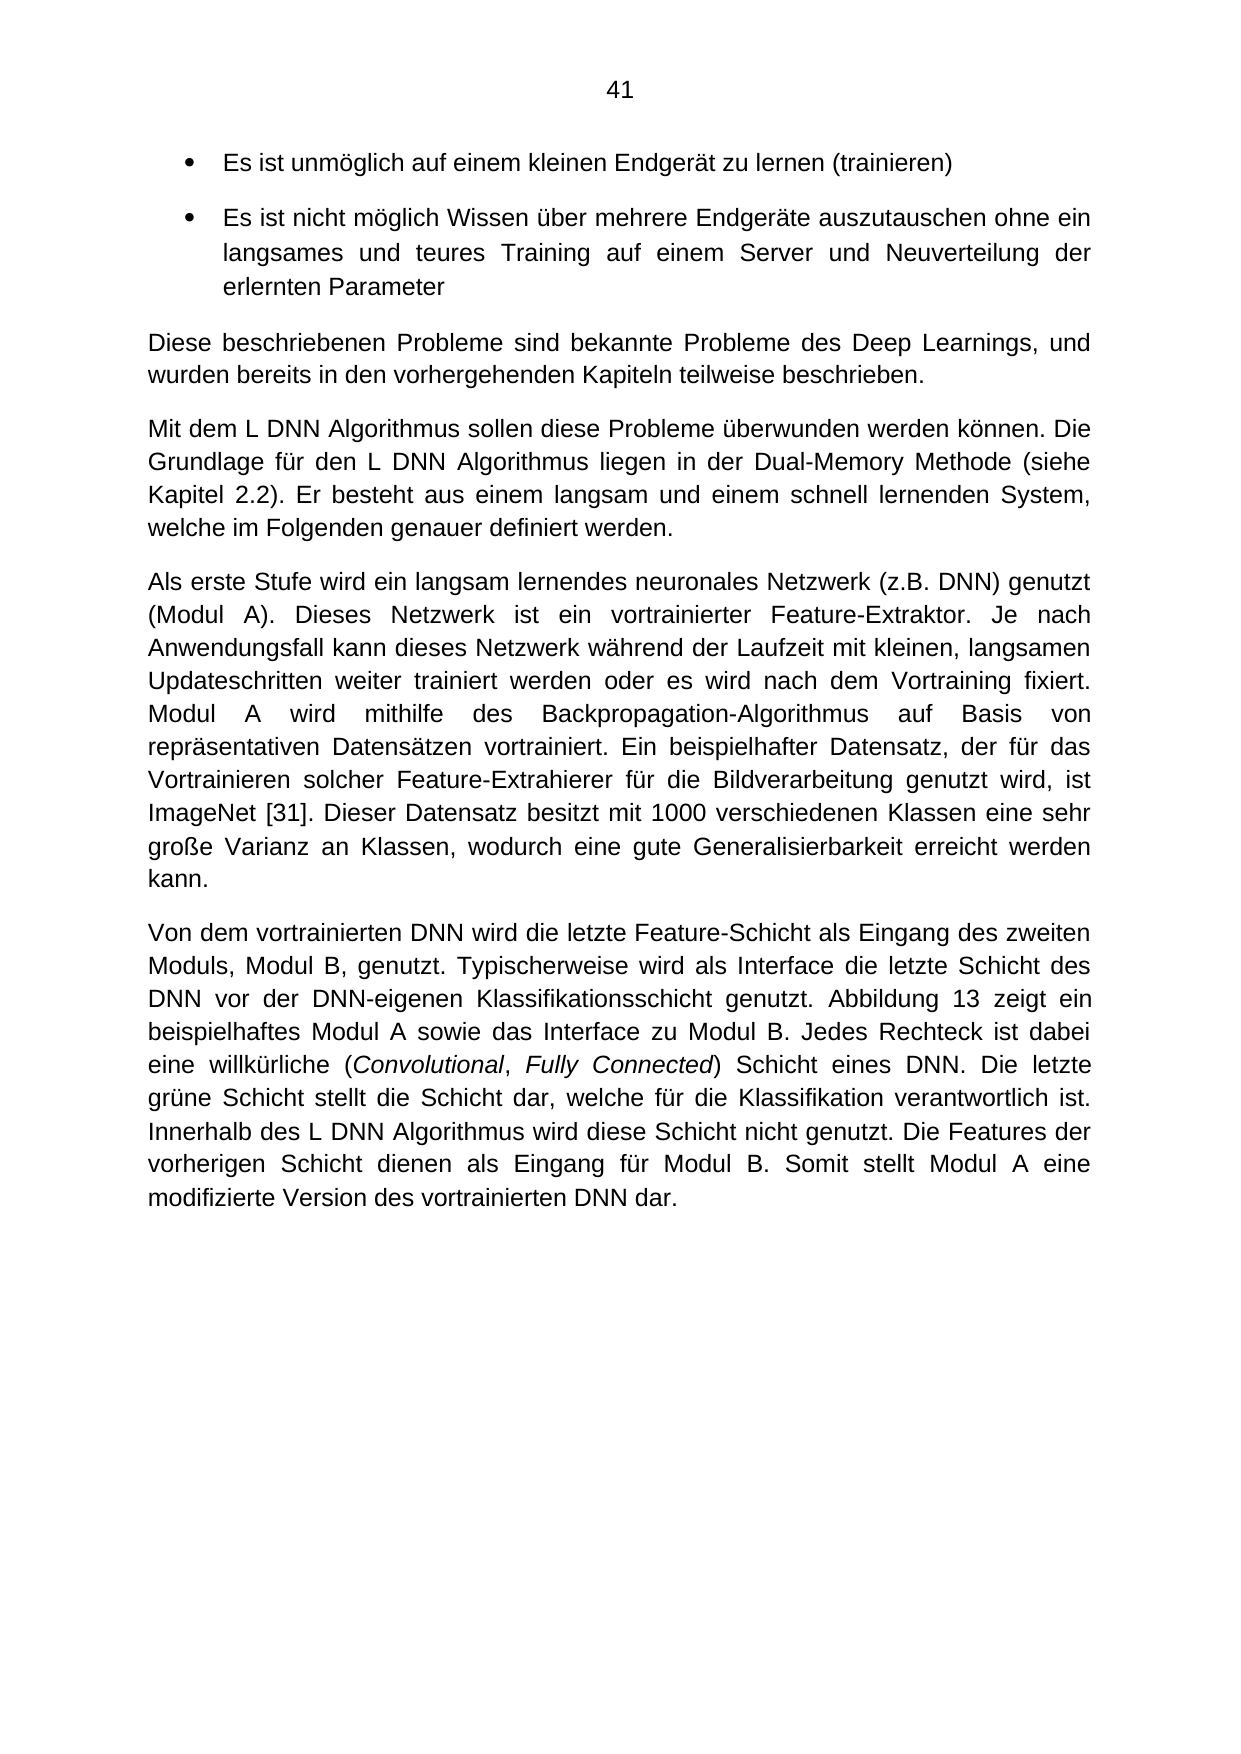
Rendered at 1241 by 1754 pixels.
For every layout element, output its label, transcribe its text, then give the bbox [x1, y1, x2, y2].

text Von dem vortrainierten DNN wird die letzte Feature-Schicht als Eingang des zweiten Moduls, Modul B, genutzt. Typischerweise wird als Interface die letzte Schicht des DNN vor der DNN-eigenen Klassifikationsschicht genutzt. Abbildung 13 zeigt ein beispielhaftes Modul A sowie das Interface zu Modul B. Jedes Rechteck ist dabei eine willkürliche (Convolutional, Fully Connected) Schicht eines DNN. Die letzte grüne Schicht stellt die Schicht dar, welche für die Klassifikation verantwortlich ist. Innerhalb des L DNN Algorithmus wird diese Schicht nicht genutzt. Die Features der vorherigen Schicht dienen als Eingang für Modul B. Somit stellt Modul A eine modifizierte Version des vortrainierten DNN dar. [148, 918, 1092, 1211]
text Mit dem L DNN Algorithmus sollen diese Probleme überwunden werden können. Die Grundlage für den L DNN Algorithmus liegen in der Dual-Memory Methode (siehe Kapitel 2.2). Er besteht aus einem langsam und einem schnell lernenden System, welche im Folgenden genauer definiert werden. [148, 414, 1092, 542]
text Es ist unmöglich auf einem kleinen Endgerät zu lernen (trainieren) [185, 148, 1092, 177]
text Es ist nicht möglich Wissen über mehrere Endgeräte auszutauschen ohne ein langsames und teures Training auf einem Server und Neuverteilung der erlernten Parameter [185, 203, 1092, 301]
text Als erste Stufe wird ein langsam lernendes neuronales Netzwerk (z.B. DNN) genutzt (Modul A). Dieses Netzwerk ist ein vortrainierter Feature-Extraktor. Je nach Anwendungsfall kann dieses Netzwerk während der Laufzeit mit kleinen, langsamen Updateschritten weiter trainiert werden oder es wird nach dem Vortraining fixiert. Modul A wird mithilfe des Backpropagation-Algorithmus auf Basis von repräsentativen Datensätzen vortrainiert. Ein beispielhafter Datensatz, der für das Vortrainieren solcher Feature-Extrahierer für die Bildverarbeitung genutzt wird, ist ImageNet. Dieser Datensatz besitzt mit 1000 verschiedenen Klassen eine sehr große Varianz an Klassen, wodurch eine gute Generalisierbarkeit erreicht werden kann. [148, 567, 1092, 893]
text Diese beschriebenen Probleme sind bekannte Probleme des Deep Learnings, und wurden bereits in den vorhergehenden Kapiteln teilweise beschrieben. [148, 327, 1092, 389]
